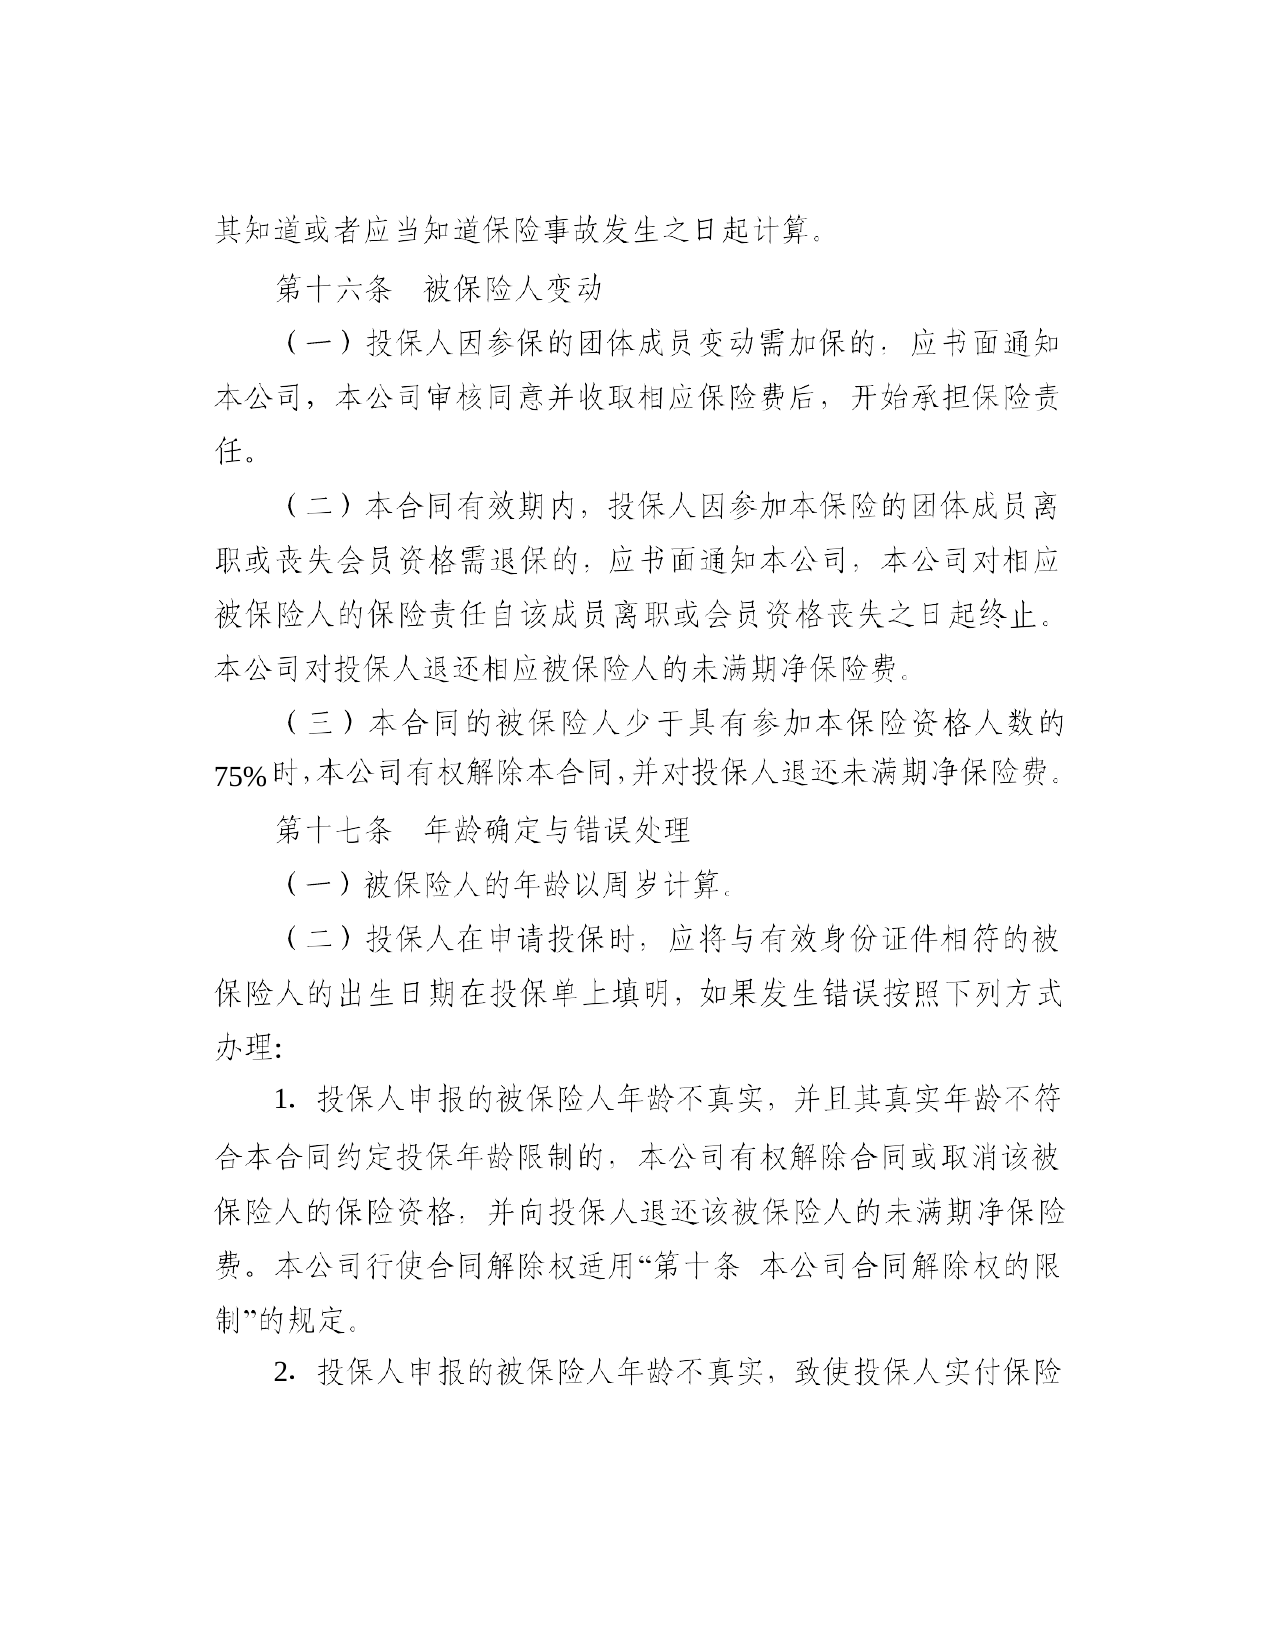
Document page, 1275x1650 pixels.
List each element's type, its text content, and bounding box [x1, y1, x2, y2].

picture [308, 711, 332, 734]
picture [423, 273, 601, 303]
picture [216, 1250, 240, 1280]
picture [214, 214, 819, 244]
picture [245, 1033, 272, 1060]
picture [609, 545, 858, 574]
picture [317, 1083, 773, 1113]
picture [424, 815, 690, 844]
picture [276, 273, 392, 303]
picture [306, 497, 332, 514]
picture [306, 930, 332, 947]
picture [366, 327, 885, 357]
picture [794, 1357, 1061, 1386]
picture [275, 1250, 740, 1280]
picture [363, 869, 729, 899]
picture [215, 1142, 614, 1171]
picture [794, 1083, 1060, 1113]
picture [215, 1305, 355, 1334]
picture [276, 815, 392, 844]
picture [214, 977, 680, 1008]
picture [214, 382, 242, 411]
picture [852, 382, 1059, 411]
picture [215, 436, 241, 465]
picture [608, 490, 1057, 520]
picture [881, 545, 1058, 574]
picture [369, 707, 1063, 737]
picture [215, 545, 589, 575]
picture [488, 1196, 1066, 1226]
picture [669, 923, 1058, 953]
picture [335, 382, 826, 411]
picture [317, 1356, 773, 1386]
picture [244, 383, 273, 409]
picture [911, 327, 1058, 357]
picture [760, 1250, 1059, 1280]
picture [214, 1196, 464, 1226]
picture [214, 653, 907, 683]
picture [365, 490, 586, 520]
picture [215, 1031, 241, 1061]
picture [274, 756, 1058, 786]
picture [700, 977, 1061, 1008]
picture [366, 923, 645, 953]
picture [214, 598, 1048, 629]
picture [638, 1142, 1059, 1171]
picture [277, 383, 298, 411]
